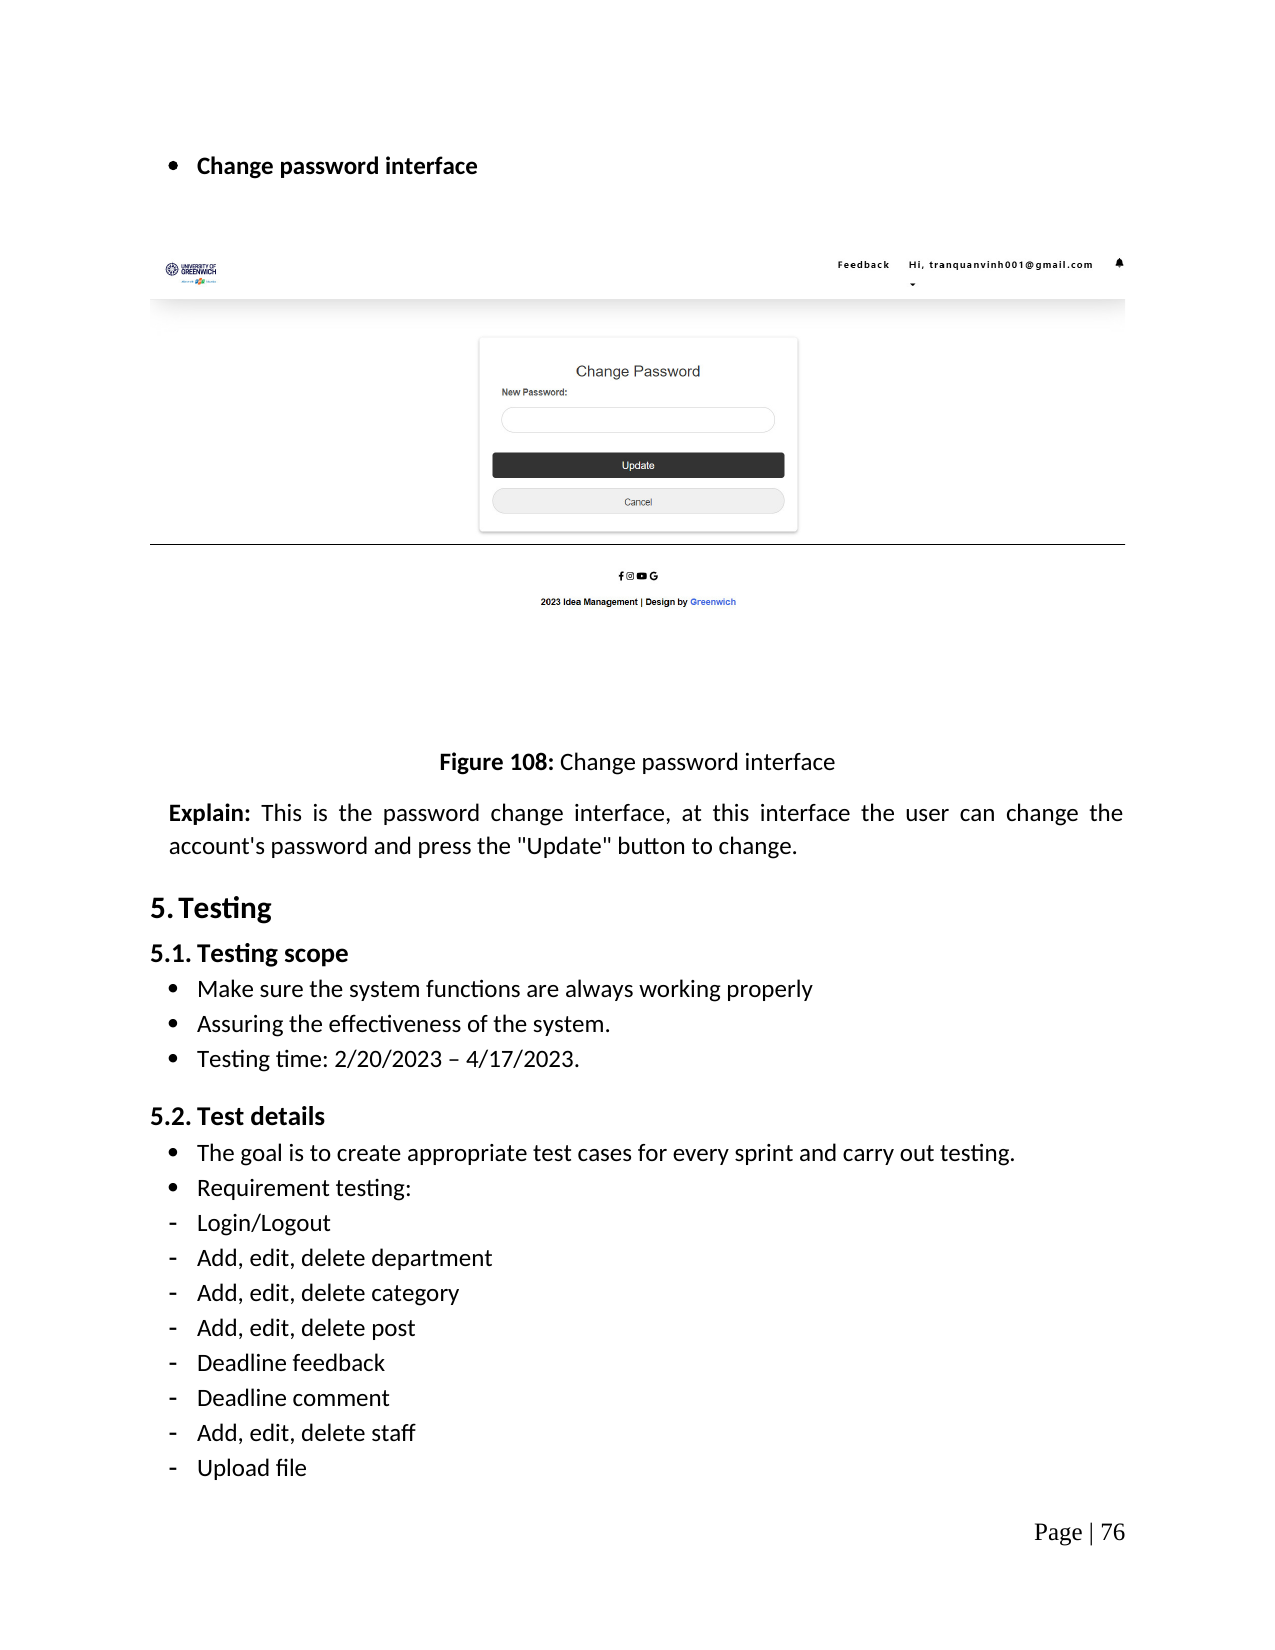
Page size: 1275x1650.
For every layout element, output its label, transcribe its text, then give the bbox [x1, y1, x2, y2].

list Assuring the effectiveness of the system. [169, 1009, 1125, 1039]
list Add, edit, delete category [169, 1277, 1125, 1308]
list Make sure the system functions are always working properly [169, 974, 1125, 1004]
list Add, edit, delete post [169, 1312, 1125, 1343]
list Upload file [169, 1452, 1125, 1483]
list Deadline comment [169, 1382, 1125, 1413]
list The goal is to create appropriate test cases for every sprint and carry out testing. [169, 1137, 1125, 1168]
list Deadline feedback [169, 1347, 1125, 1378]
subtitle Testing [150, 888, 1125, 926]
list Login/Logout [169, 1207, 1125, 1238]
list Add, edit, delete department [169, 1242, 1125, 1273]
picture [150, 251, 1125, 727]
subtitle Test details [150, 1099, 1125, 1132]
text Figure 108: Change password interface [150, 746, 1125, 776]
text Explain: This is the password change interface, at this interface the user can change the account's password and press the "Update" button to change. [169, 797, 1125, 860]
list Requirement testing: [169, 1172, 1125, 1203]
list Add, edit, delete staff [169, 1417, 1125, 1448]
list Testing time: 2/20/2023 – 4/17/2023. [169, 1044, 1125, 1074]
list Change password interface [169, 150, 1125, 181]
subtitle Testing scope [150, 936, 1125, 969]
